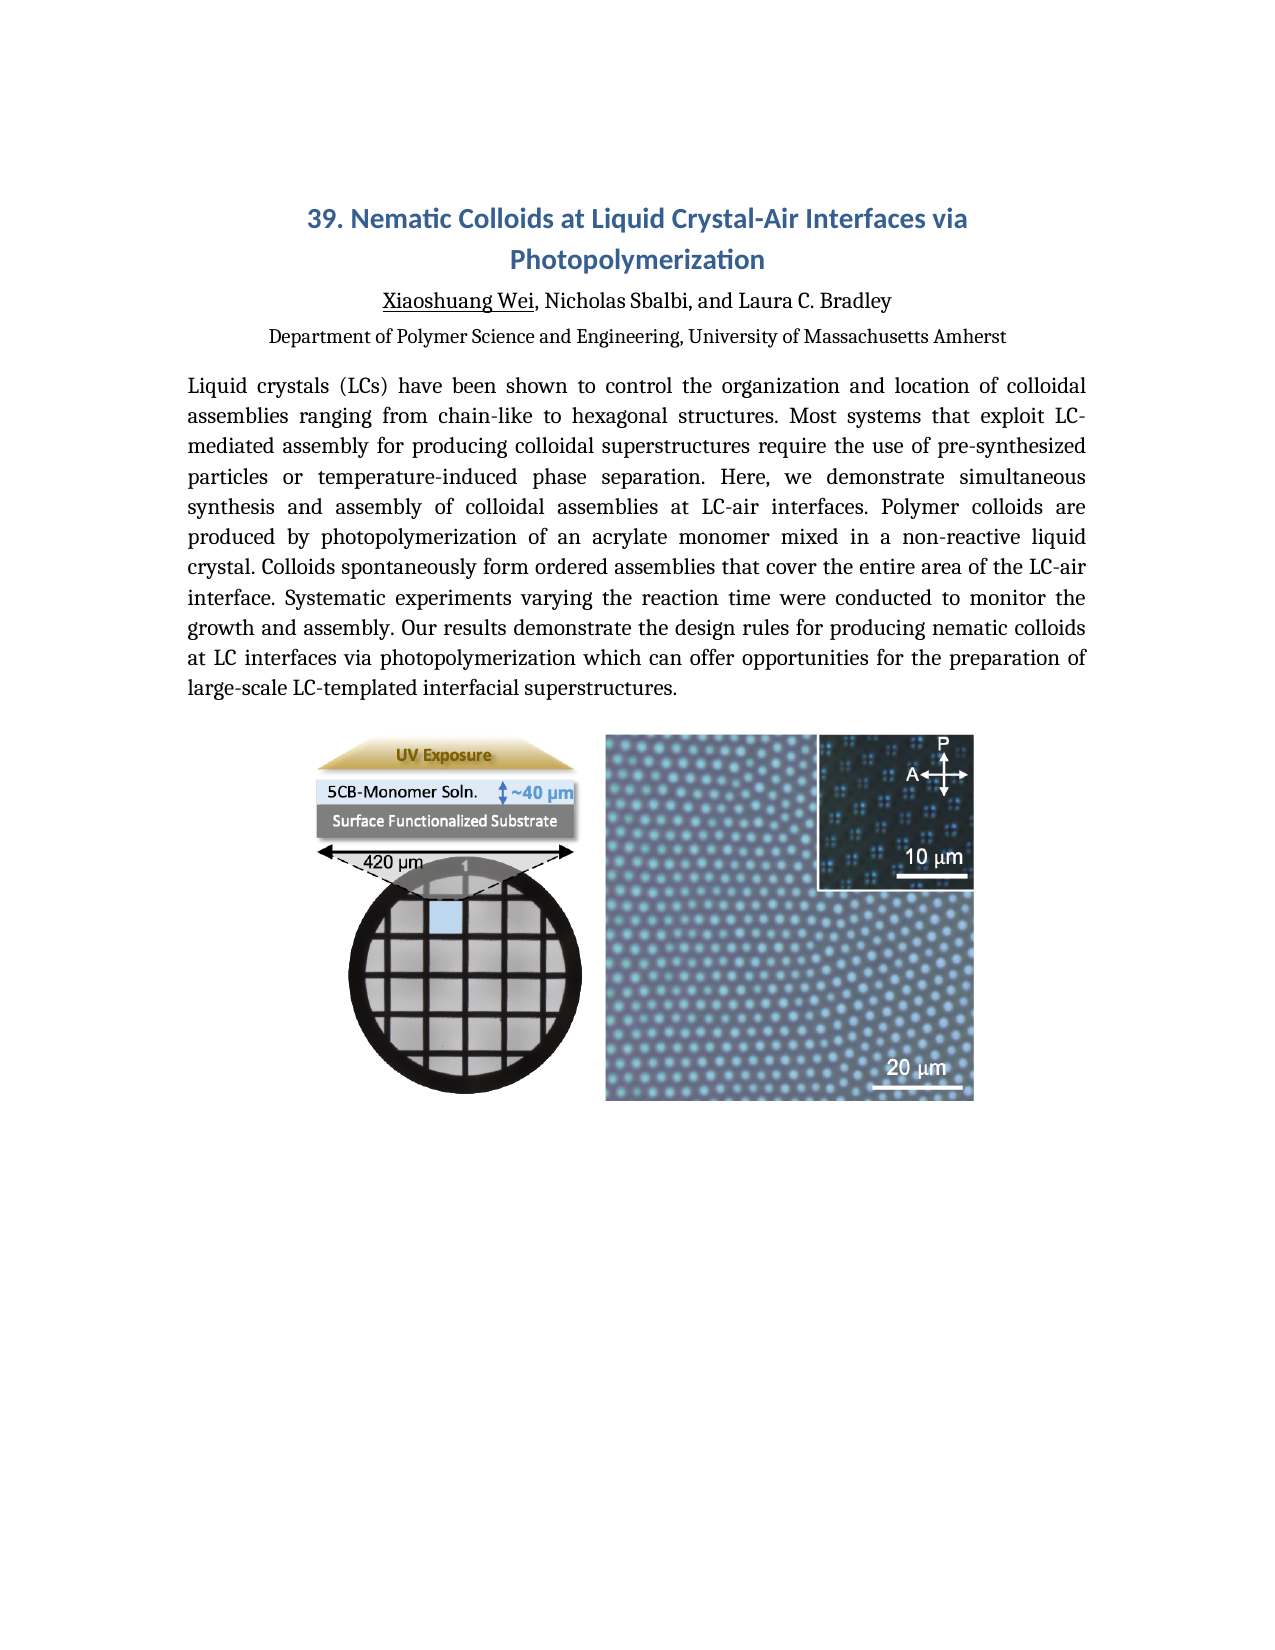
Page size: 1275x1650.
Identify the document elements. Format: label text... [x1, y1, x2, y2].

picture [300, 726, 976, 1101]
text Department of Polymer Science and Engineering, University of Massachusetts Amherst [187, 324, 1087, 348]
subtitle 39. Nematic Colloids at Liquid Crystal-Air Interfaces via Photopolymerization [187, 200, 1087, 277]
text Xiaoshuang Wei, Nicholas Sbalbi, and Laura C. Bradley [187, 288, 1087, 314]
text Liquid crystals (LCs) have been shown to control the organization and location of colloidal assemblies ranging from chain-like to hexagonal structures. Most systems that exploit LC-mediated assembly for producing colloidal superstructures require the use of pre-synthesized particles or temperature-induced phase separation. Here, we demonstrate simultaneous synthesis and assembly of colloidal assemblies at LC-air interfaces. Polymer colloids are produced by photopolymerization of an acrylate monomer mixed in a non-reactive liquid crystal. Colloids spontaneously form ordered assemblies that cover the entire area of the LC-air interface. Systematic experiments varying the reaction time were conducted to monitor the growth and assembly. Our results demonstrate the design rules for producing nematic colloids at LC interfaces via photopolymerization which can offer opportunities for the preparation of large-scale LC-templated interfacial superstructures. [187, 373, 1087, 701]
